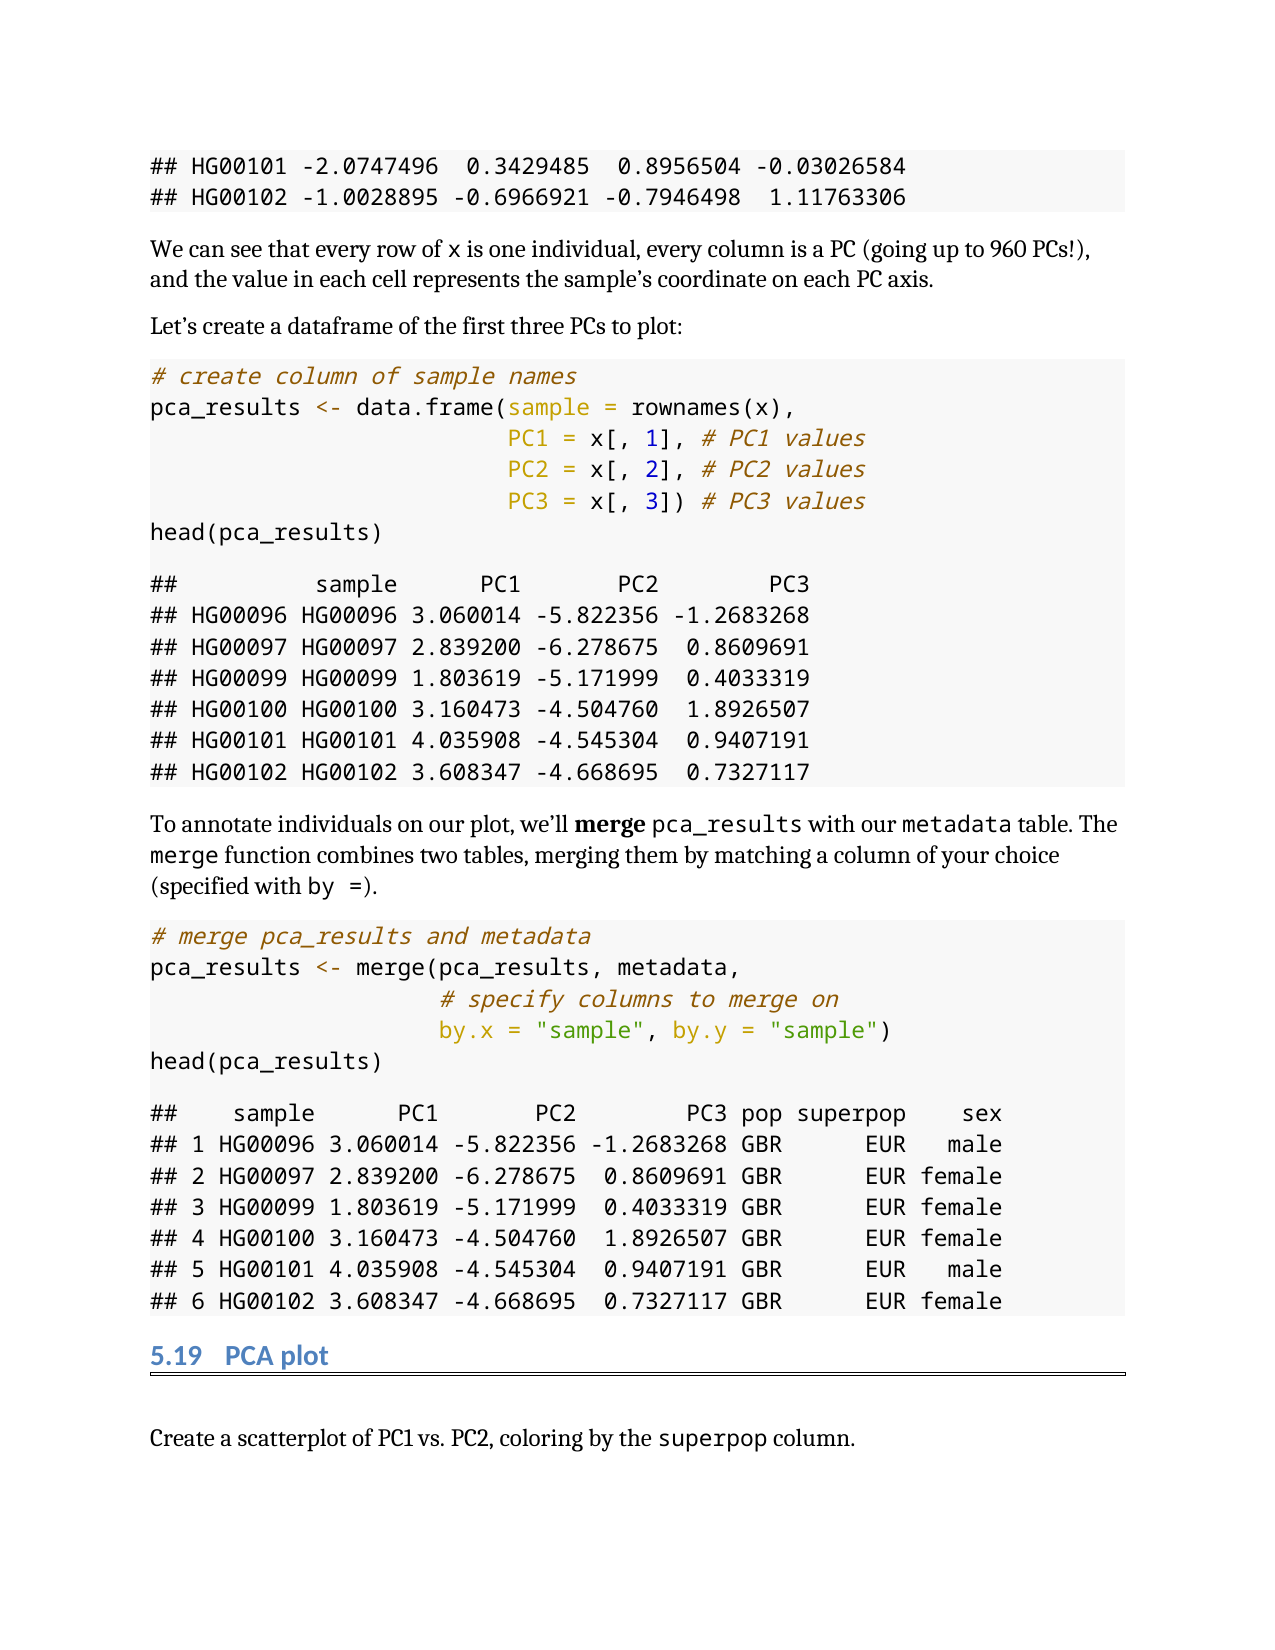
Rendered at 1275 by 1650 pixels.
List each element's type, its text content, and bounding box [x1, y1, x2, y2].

text # merge pca_results and metadata pca_results <- merge(pca_results, metadata, # specify columns to merge on by.x = "sample", by.y = "sample") head(pca_results) [150, 920, 1125, 1076]
text We can see that every row of x is one individual, every column is a PC (going up to 960 PCs!), and the value in each cell represents the sample’s coordinate on each PC axis. [150, 233, 1125, 293]
text # create column of sample names pca_results <- data.frame(sample = rownames(x), PC1 = x[, 1], # PC1 values PC2 = x[, 2], # PC2 values PC3 = x[, 3]) # PC3 values head(pca_results) [150, 359, 1125, 547]
text Let’s create a dataframe of the first three PCs to plot: [150, 312, 1125, 341]
text ## sample PC1 PC2 PC3 pop superpop sex ## 1 HG00096 3.060014 -5.822356 -1.2683268 GBR EUR male ## 2 HG00097 2.839200 -6.278675 0.8609691 GBR EUR female ## 3 HG00099 1.803619 -5.171999 0.4033319 GBR EUR female ## 4 HG00100 3.160473 -4.504760 1.8926507 GBR EUR female ## 5 HG00101 4.035908 -4.545304 0.9407191 GBR EUR male ## 6 HG00102 3.608347 -4.668695 0.7327117 GBR EUR female [150, 1097, 1125, 1316]
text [150, 150, 1125, 212]
text Create a scatterplot of PC1 vs. PC2, coloring by the superpop column. [150, 1422, 1125, 1453]
text To annotate individuals on our plot, we’ll merge pca_results with our metadata table. The merge function combines two tables, merging them by matching a column of your choice (specified with by =). [150, 807, 1125, 901]
subtitle 5.19 PCA plot [150, 1337, 1125, 1372]
text ## sample PC1 PC2 PC3 ## HG00096 HG00096 3.060014 -5.822356 -1.2683268 ## HG00097 HG00097 2.839200 -6.278675 0.8609691 ## HG00099 HG00099 1.803619 -5.171999 0.4033319 ## HG00100 HG00100 3.160473 -4.504760 1.8926507 ## HG00101 HG00101 4.035908 -4.545304 0.9407191 ## HG00102 HG00102 3.608347 -4.668695 0.7327117 [150, 568, 1125, 787]
